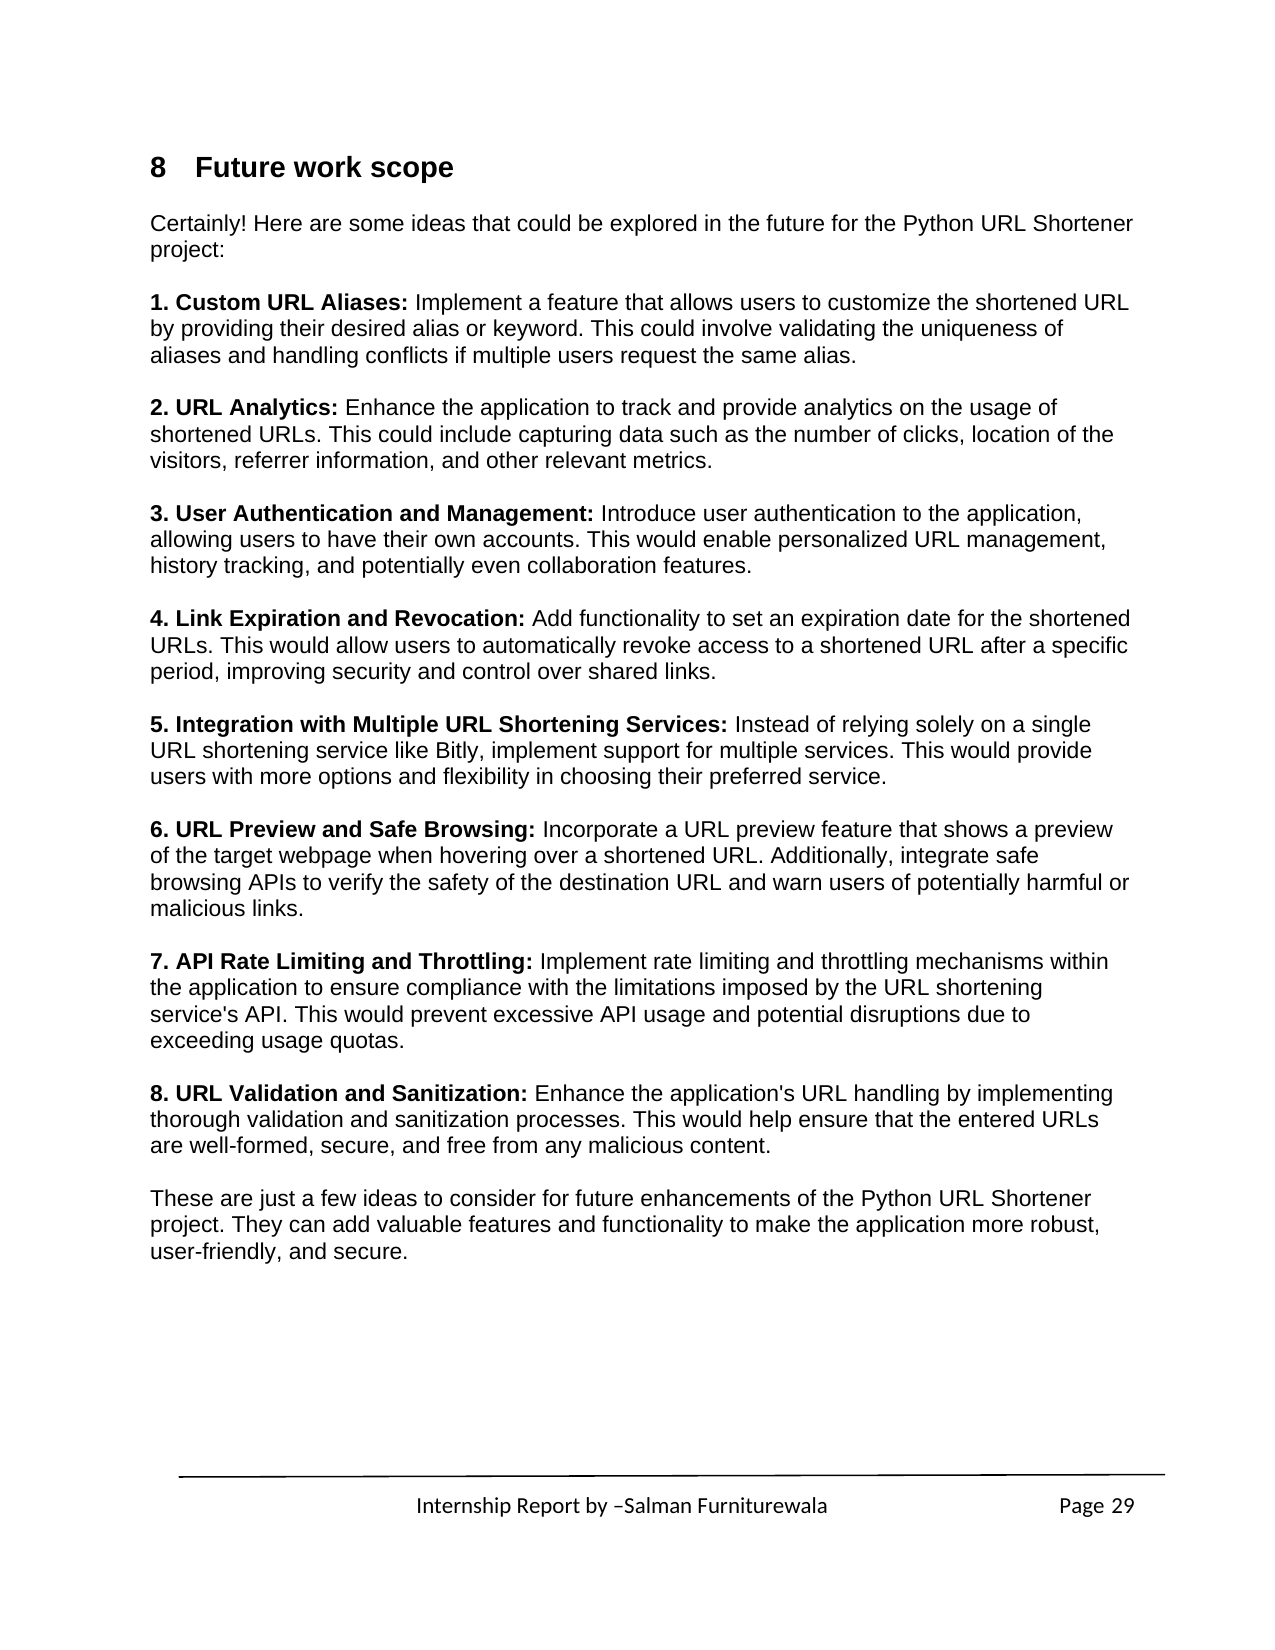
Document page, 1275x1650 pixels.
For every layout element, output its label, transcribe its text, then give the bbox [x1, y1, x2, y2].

text 1. Custom URL Aliases: Implement a feature that allows users to customize the shortened URL by providing their desired alias or keyword. This could involve validating the uniqueness of aliases and handling conflicts if multiple users request the same alias. [150, 289, 1134, 368]
text 6. URL Preview and Safe Browsing: Incorporate a URL preview feature that shows a preview of the target webpage when hovering over a shortened URL. Additionally, integrate safe browsing APIs to verify the safety of the destination URL and warn users of potentially harmful or malicious links. [150, 816, 1134, 921]
text 8. URL Validation and Sanitization: Enhance the application's URL handling by implementing thorough validation and sanitization processes. This would help ensure that the entered URLs are well-formed, secure, and free from any malicious content. [150, 1079, 1134, 1159]
text 7. API Rate Limiting and Throttling: Implement rate limiting and throttling mechanisms within the application to ensure compliance with the limitations imposed by the URL shortening service's API. This would prevent excessive API usage and potential disruptions due to exceeding usage quotas. [150, 948, 1134, 1053]
text 4. Link Expiration and Revocation: Add functionality to set an expiration date for the shortened URLs. This would allow users to automatically revoke access to a shortened URL after a specific period, improving security and control over shared links. [150, 605, 1134, 684]
text 2. URL Analytics: Enhance the application to track and provide analytics on the usage of shortened URLs. This could include capturing data such as the number of clicks, location of the visitors, referrer information, and other relevant metrics. [150, 394, 1134, 473]
text 5. Integration with Multiple URL Shortening Services: Instead of relying solely on a single URL shortening service like Bitly, implement support for multiple services. This would provide users with more options and flexibility in choosing their preferred service. [150, 711, 1134, 790]
text These are just a few ideas to consider for future enhancements of the Python URL Shortener project. They can add valuable features and functionality to make the application more robust, user-friendly, and secure. [150, 1185, 1134, 1264]
text Certainly! Here are some ideas that could be explored in the future for the Python URL Shortener project: [150, 210, 1134, 263]
text 3. User Authentication and Management: Introduce user authentication to the application, allowing users to have their own accounts. This would enable personalized URL management, history tracking, and potentially even collaboration features. [150, 500, 1134, 579]
subtitle Future work scope [150, 150, 1134, 183]
